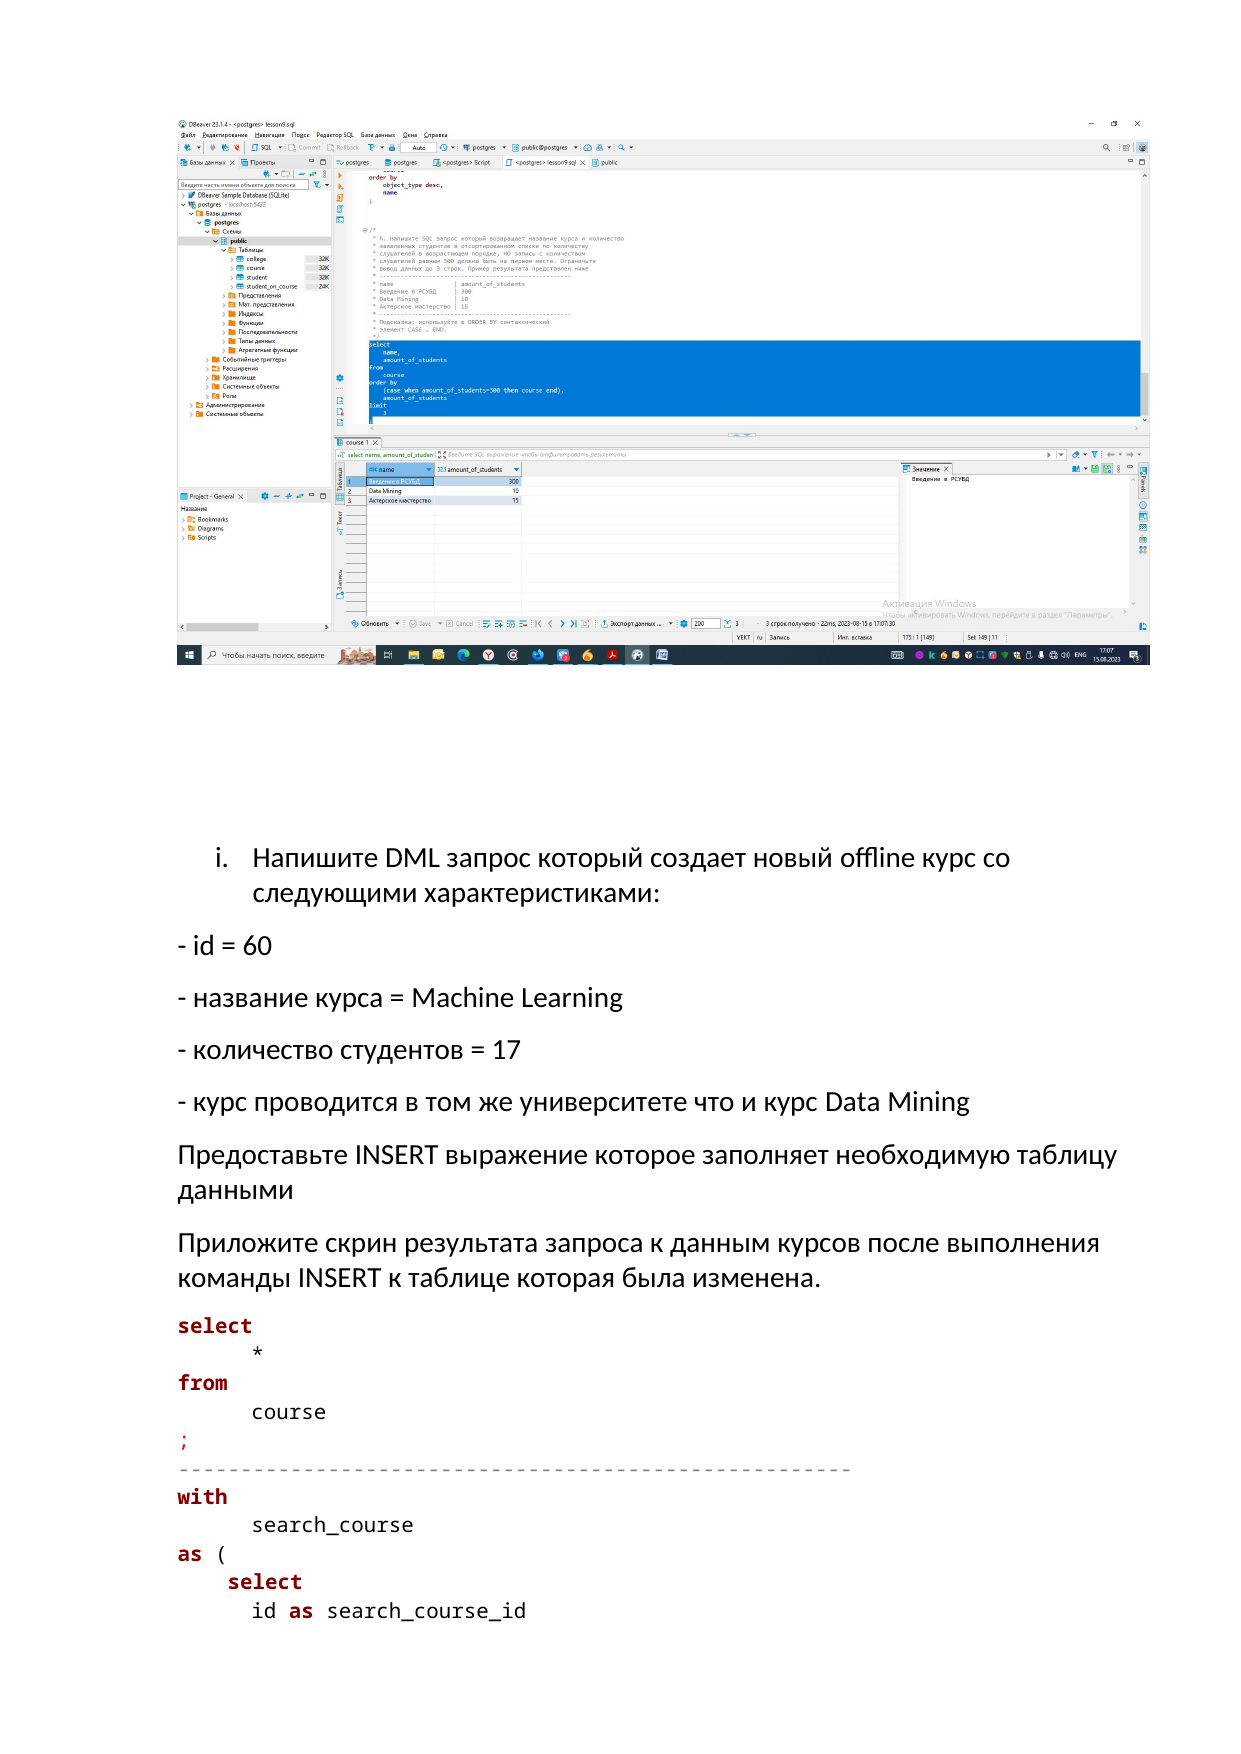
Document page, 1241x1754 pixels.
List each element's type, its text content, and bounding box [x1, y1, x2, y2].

text select [177, 1312, 1152, 1340]
text as ( [177, 1539, 1152, 1567]
text with [177, 1482, 1152, 1511]
text * [177, 1340, 1152, 1368]
text from [177, 1368, 1152, 1397]
text id as search_course_id [177, 1596, 1152, 1624]
text select [177, 1567, 1152, 1596]
text Предоставьте INSERT выражение которое заполняет необходимую таблицу данными [177, 1136, 1152, 1207]
picture [177, 118, 1150, 665]
text - курс проводится в том же университете что и курс Data Mining [177, 1083, 1152, 1119]
text ------------------------------------------------------ [177, 1454, 1152, 1482]
text course [177, 1397, 1152, 1425]
text ; [177, 1425, 1152, 1454]
text - количество студентов = 17 [177, 1031, 1152, 1067]
text search_course [177, 1511, 1152, 1539]
list Напишите DML запрос который создает новый offline курс со следующими характеристиками: [215, 839, 1152, 910]
text Приложите скрин результата запроса к данным курсов после выполнения команды INSERT к таблице которая была изменена. [177, 1224, 1152, 1295]
text - название курса = Machine Learning [177, 979, 1152, 1014]
text - id = 60 [177, 927, 1152, 962]
